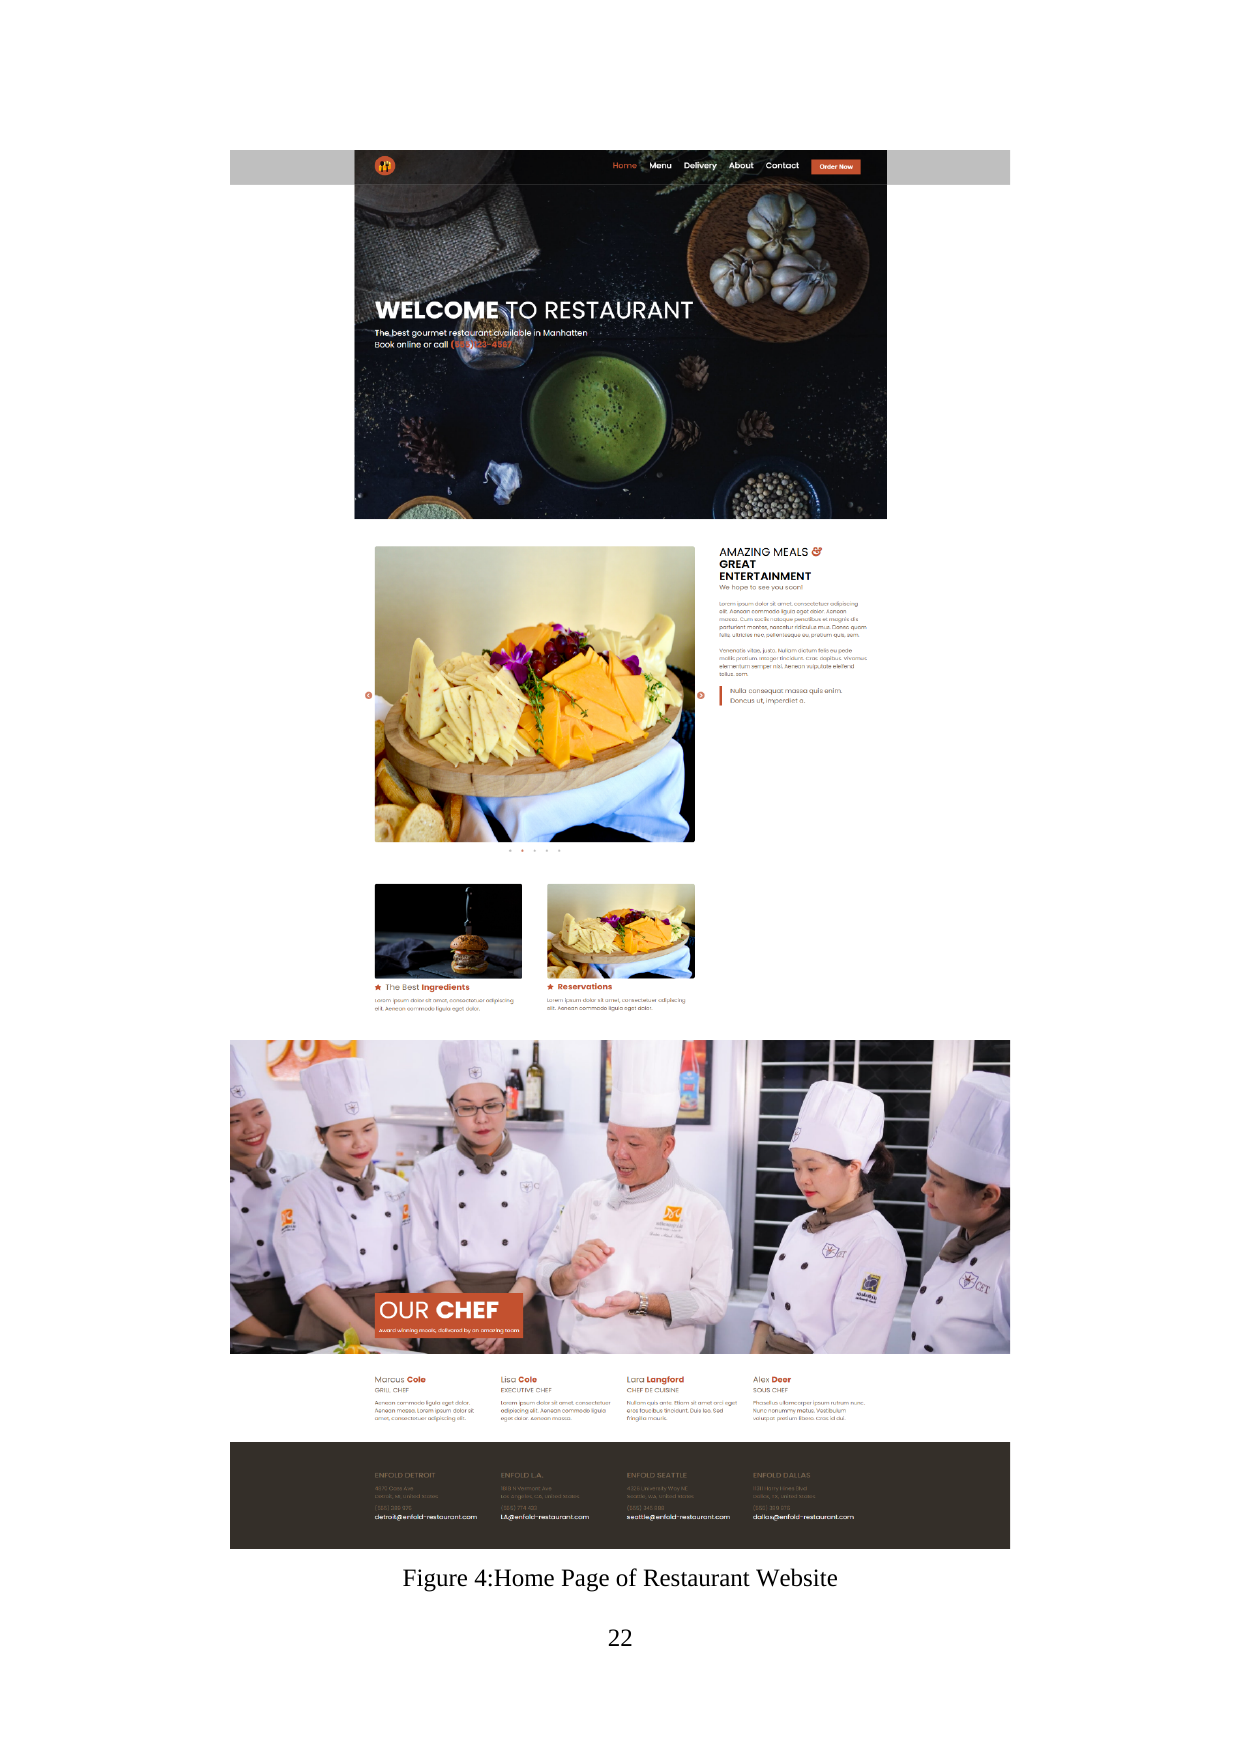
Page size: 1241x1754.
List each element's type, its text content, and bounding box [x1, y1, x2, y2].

text Figure 4:Home Page of Restaurant Website [112, 1563, 1128, 1591]
picture [230, 150, 1011, 1549]
